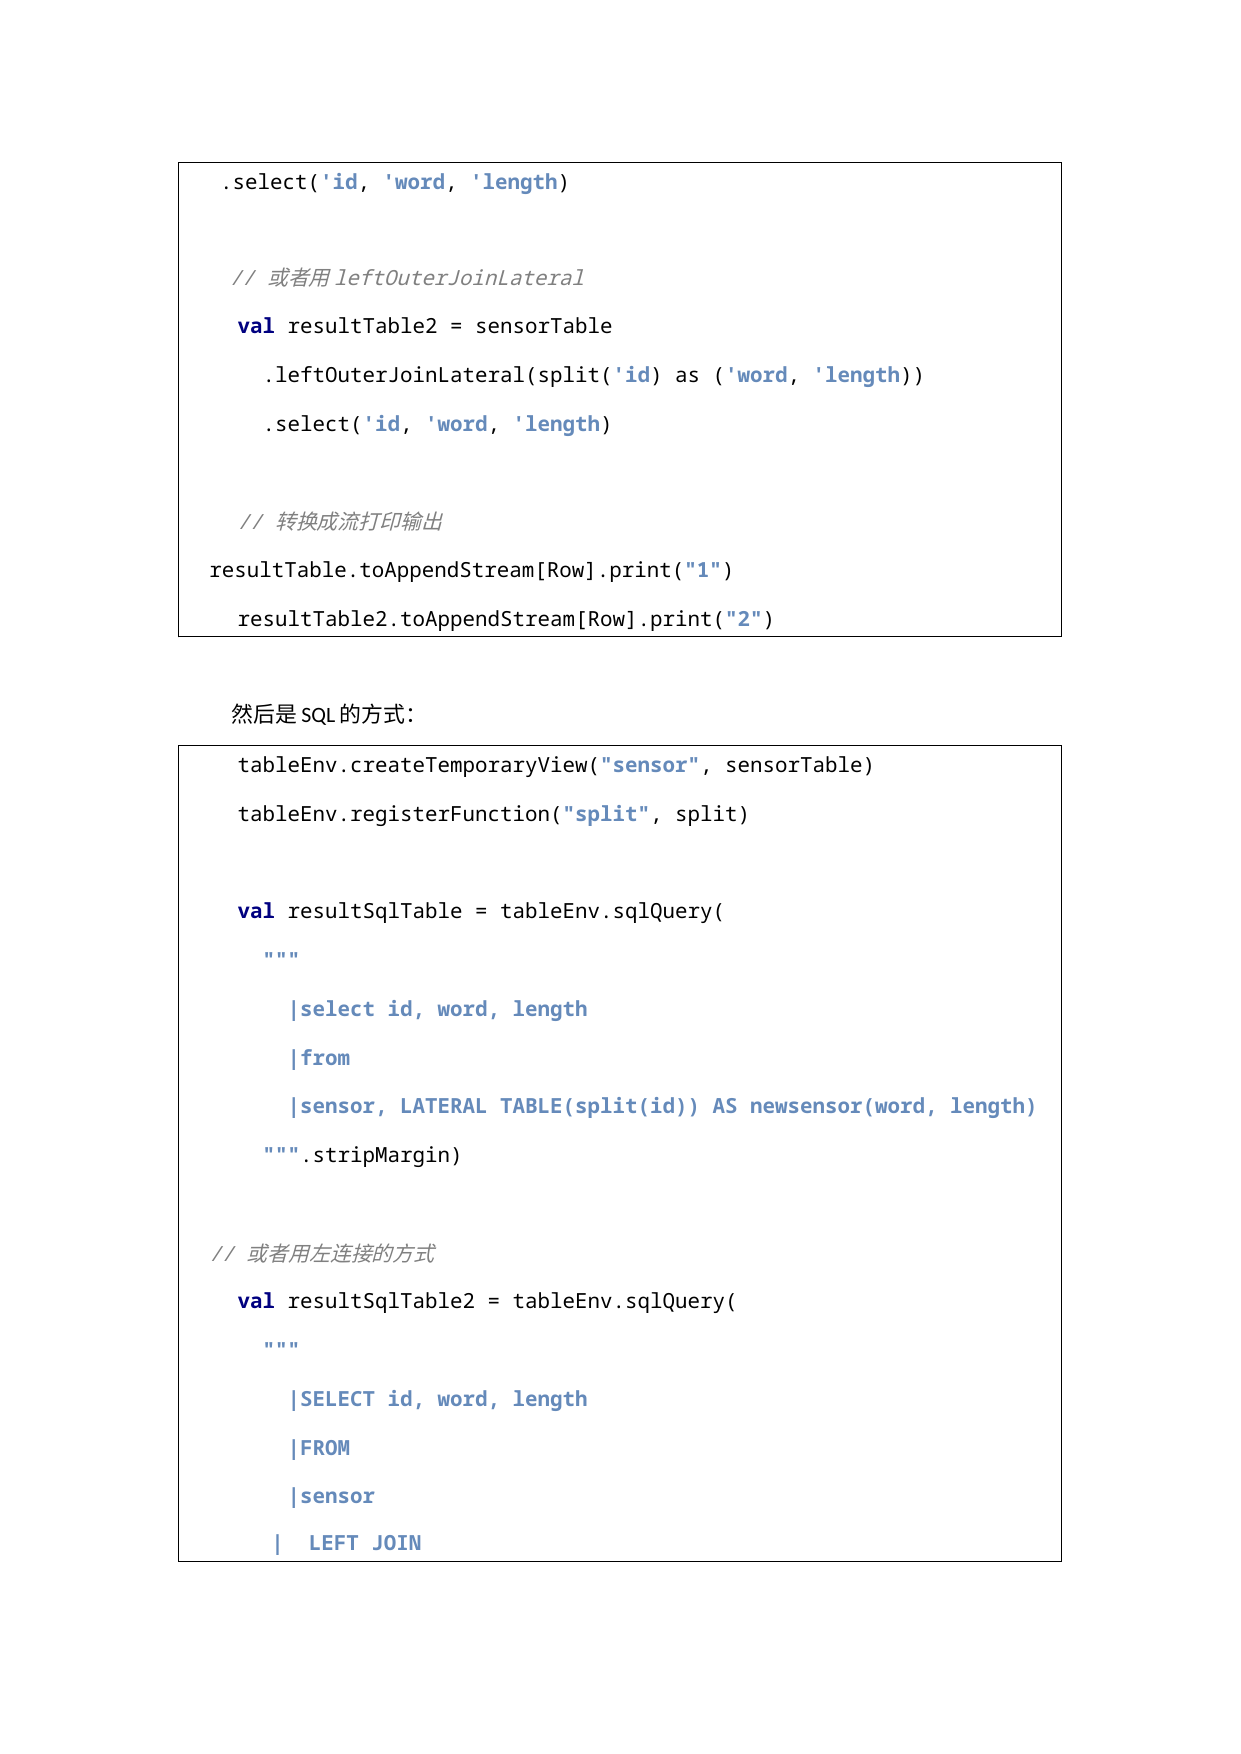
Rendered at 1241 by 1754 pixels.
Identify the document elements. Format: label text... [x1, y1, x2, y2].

text tableEnv.createTemporaryView("sensor", sensorTable) tableEnv.registerFunction("split", split) val resultSqlTable = tableEnv.sqlQuery( """ |select id, word, length |from |sensor, LATERAL TABLE(split(id)) AS newsensor(word, length) """.stripMargin) // 或者用左连接的方式 val resultSqlTable2 = tableEnv.sqlQuery( """ |SELECT id, word, length |FROM |sensor [179, 746, 1061, 1512]
text // 或者用leftOuterJoinLateral val resultTable2 = sensorTable .leftOuterJoinLateral(split('id) as ('word, 'length)) .select('id, 'word, 'length) // 转换成流打印输出 resultTable.toAppendStream[Row].print("1") resultTable2.toAppendStream[Row].print("2") [179, 257, 1061, 636]
text | LEFT JOIN [179, 1523, 1061, 1561]
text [179, 163, 1061, 246]
text 然后是SQL的方式： [187, 697, 1053, 729]
